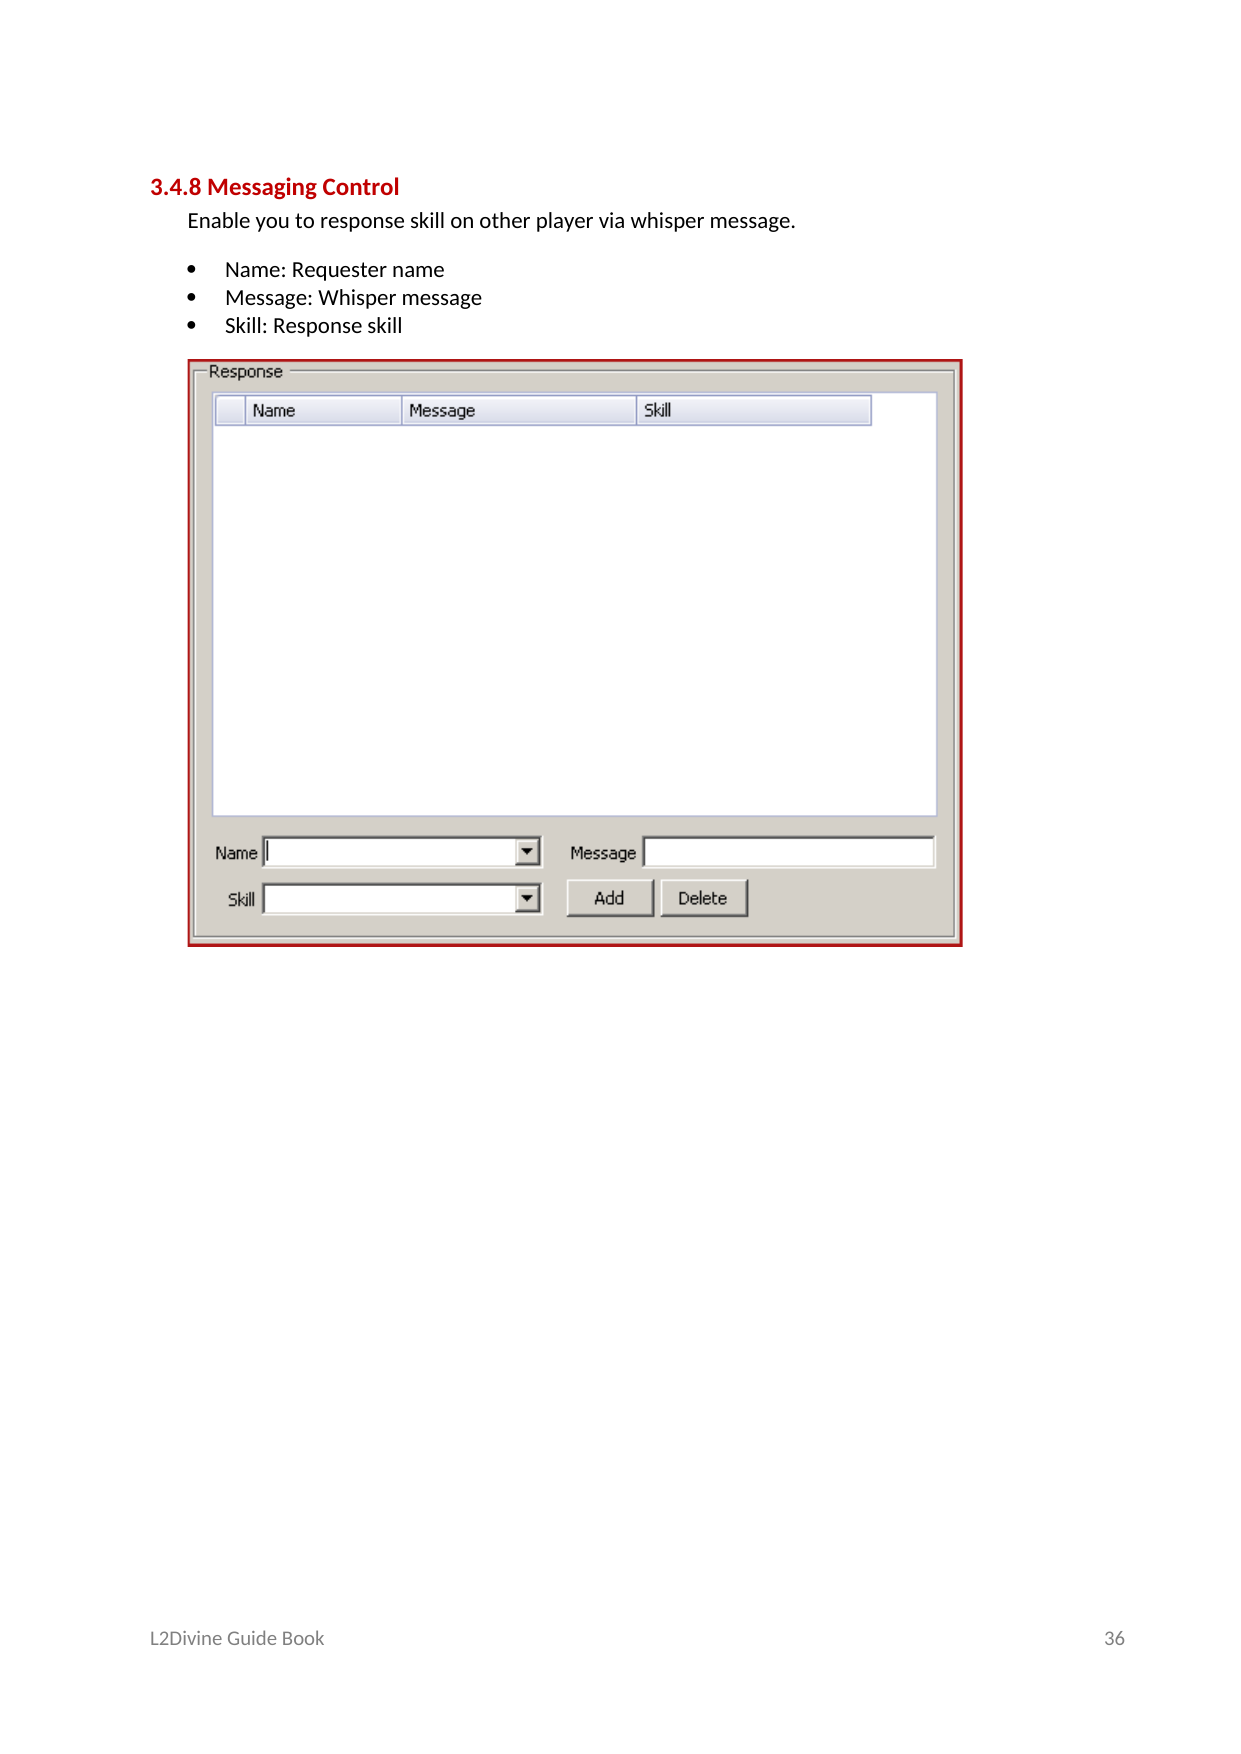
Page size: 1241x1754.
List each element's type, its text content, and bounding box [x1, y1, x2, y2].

subtitle 3.4.8 Messaging Control [150, 171, 1090, 201]
list Skill: Response skill [187, 311, 1090, 339]
picture [187, 359, 963, 947]
text Enable you to response skill on other player via whisper message. [150, 206, 1090, 234]
list Message: Whisper message [187, 283, 1090, 311]
list Name: Requester name [187, 255, 1090, 283]
